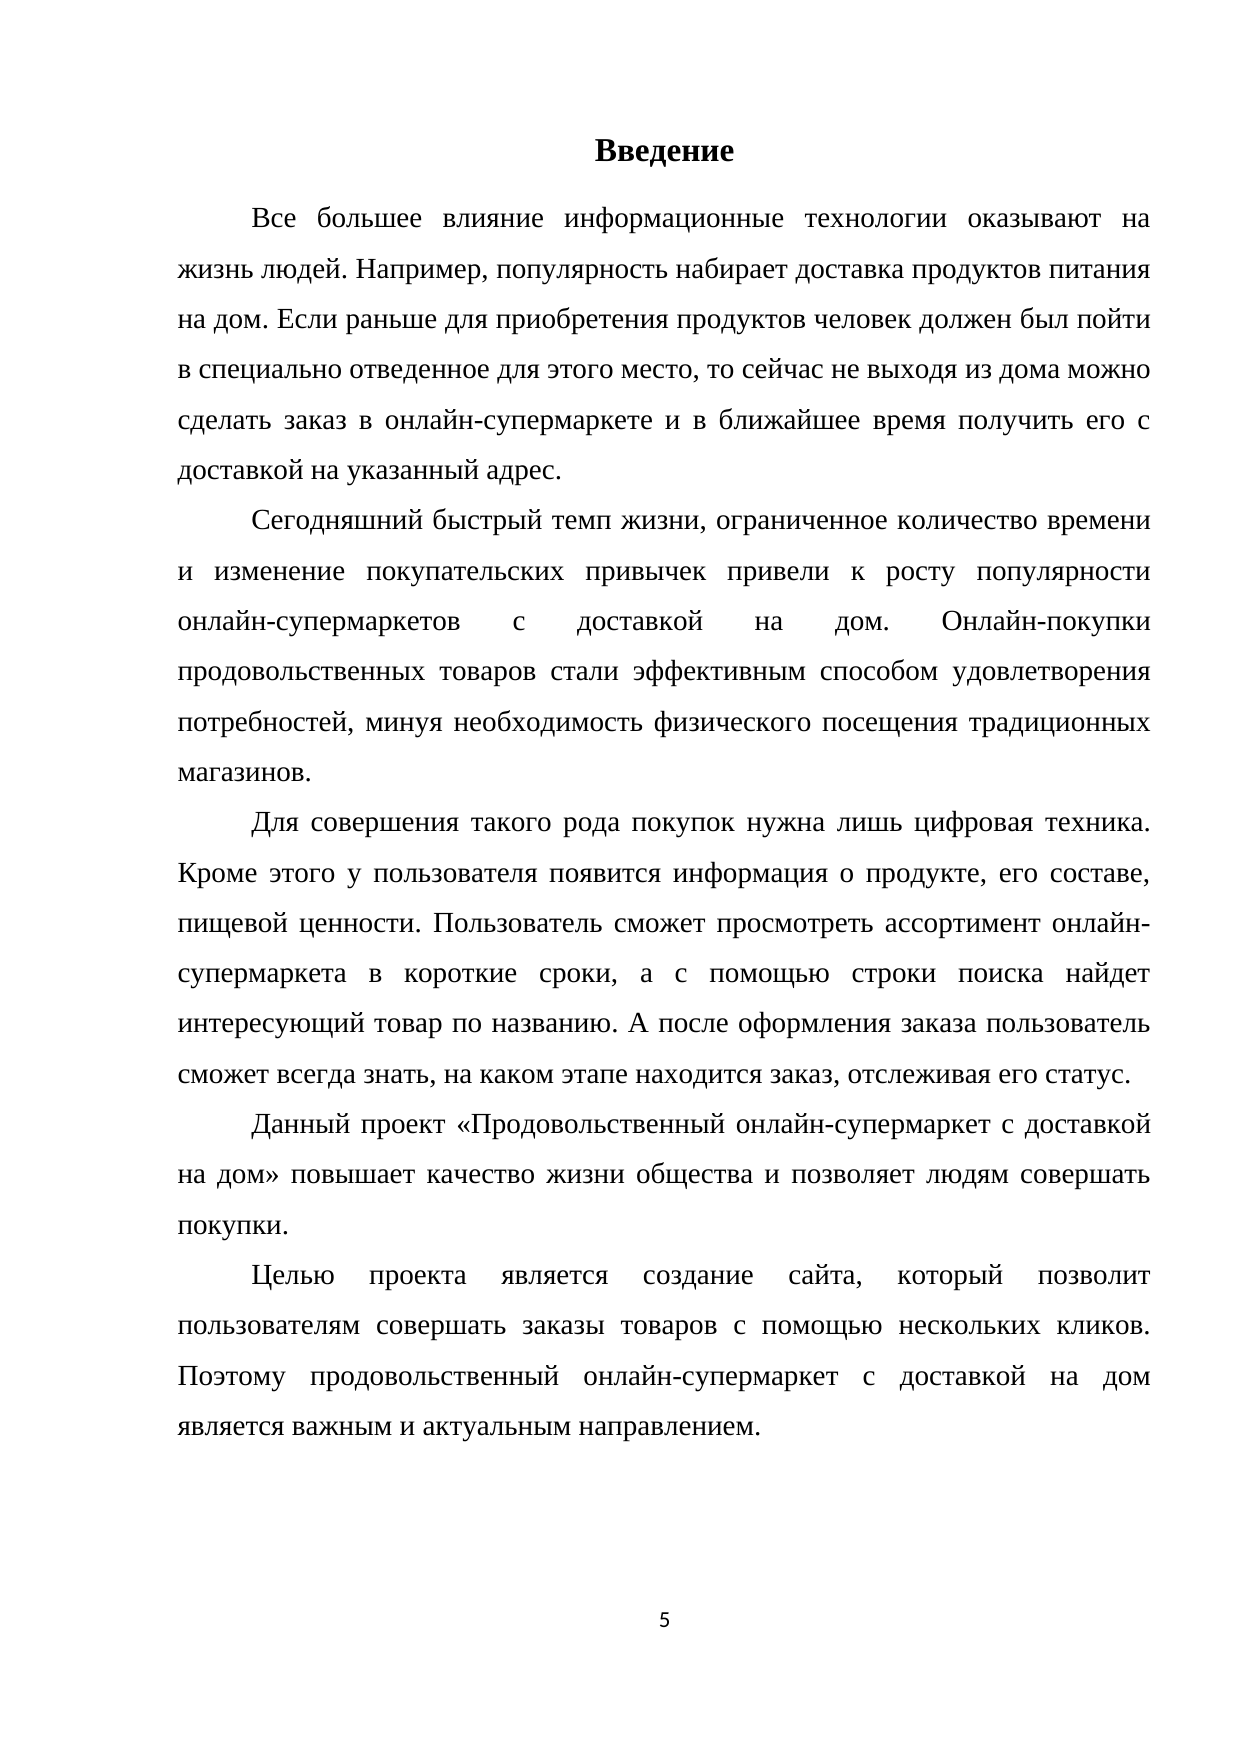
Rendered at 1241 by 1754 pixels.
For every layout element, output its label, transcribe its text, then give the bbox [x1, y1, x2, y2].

text Целью проекта является создание сайта, который позволит пользователям совершать заказы товаров с помощью нескольких кликов. Поэтому продовольственный онлайн-супермаркет с доставкой на дом является важным и актуальным направлением. [177, 1257, 1152, 1442]
text Данный проект «Продовольственный онлайн-супермаркет с доставкой на дом» повышает качество жизни общества и позволяет людям совершать покупки. [177, 1106, 1152, 1240]
text Сегодняшний быстрый темп жизни, ограниченное количество времени и изменение покупательских привычек привели к росту популярности онлайн-супермаркетов с доставкой на дом. Онлайн-покупки продовольственных товаров стали эффективным способом удовлетворения потребностей, минуя необходимость физического посещения традиционных магазинов. [177, 502, 1152, 788]
text Все большее влияние информационные технологии оказывают на жизнь людей. Например, популярность набирает доставка продуктов питания на дом. Если раньше для приобретения продуктов человек должен был пойти в специально отведенное для этого место, то сейчас не выходя из дома можно сделать заказ в онлайн-супермаркете и в ближайшее время получить его с доставкой на указанный адрес. [177, 201, 1152, 486]
text Для совершения такого рода покупок нужна лишь цифровая техника. Кроме этого у пользователя появится информация о продукте, его составе, пищевой ценности. Пользователь сможет просмотреть ассортимент онлайн-супермаркета в короткие сроки, а с помощью строки поиска найдет интересующий товар по названию. А после оформления заказа пользователь сможет всегда знать, на каком этапе находится заказ, отслеживая его статус. [177, 804, 1152, 1089]
text Введение [177, 131, 1152, 169]
